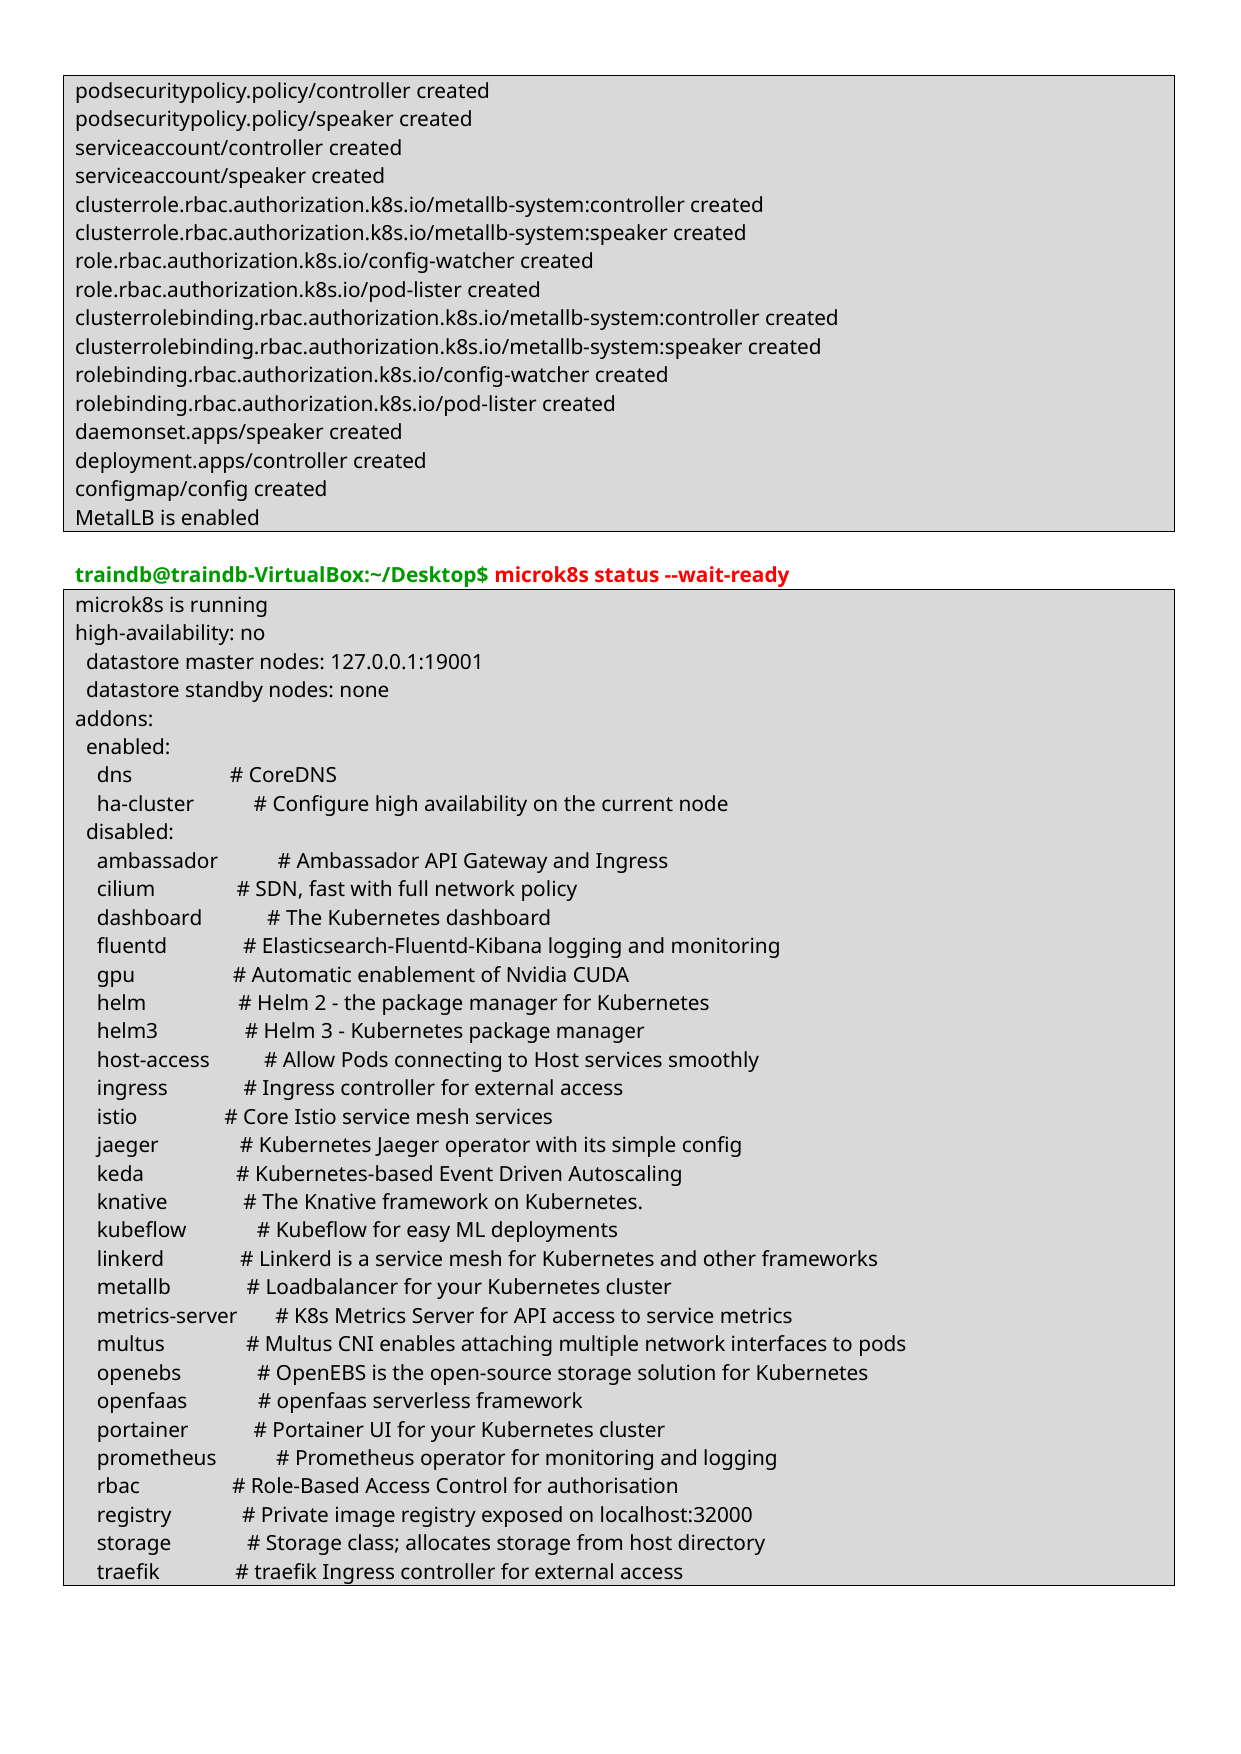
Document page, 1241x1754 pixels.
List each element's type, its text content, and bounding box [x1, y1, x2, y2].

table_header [64, 76, 1174, 531]
text traindb@traindb-VirtualBox:~/Desktop$ microk8s status --wait-ready [75, 561, 1165, 589]
table_header microk8s is running high-availability: no datastore master nodes: 127.0.0.1:19001 datastore standby nodes: none addons: enabled: dns # CoreDNS ha-cluster # Configure high availability on the current node disabled: ambassador # Ambassador API Gateway and Ingress cilium # SDN, fast with full network policy dashboard # The Kubernetes dashboard fluentd # Elasticsearch-Fluentd-Kibana logging and monitoring gpu # Automatic enablement of Nvidia CUDA helm # Helm 2 - the package manager for Kubernetes helm3 # Helm 3 - Kubernetes package manager host-access # Allow Pods connecting to Host services smoothly ingress # Ingress controller for external access istio # Core Istio service mesh services jaeger # Kubernetes Jaeger operator with its simple config keda # Kubernetes-based Event Driven Autoscaling knative # The Knative framework on Kubernetes. kubeflow # Kubeflow for easy ML deployments linkerd # Linkerd is a service mesh for Kubernetes and other frameworks metallb # Loadbalancer for your Kubernetes cluster metrics-server # K8s Metrics Server for API access to service metrics multus # Multus CNI enables attaching multiple network interfaces to pods openebs # OpenEBS is the open-source storage solution for Kubernetes openfaas # openfaas serverless framework portainer # Portainer UI for your Kubernetes cluster prometheus # Prometheus operator for monitoring and logging rbac # Role-Based Access Control for authorisation registry # Private image registry exposed on localhost:32000 storage # Storage class; allocates storage from host directory traefik # traefik Ingress controller for external access [64, 590, 1174, 1585]
